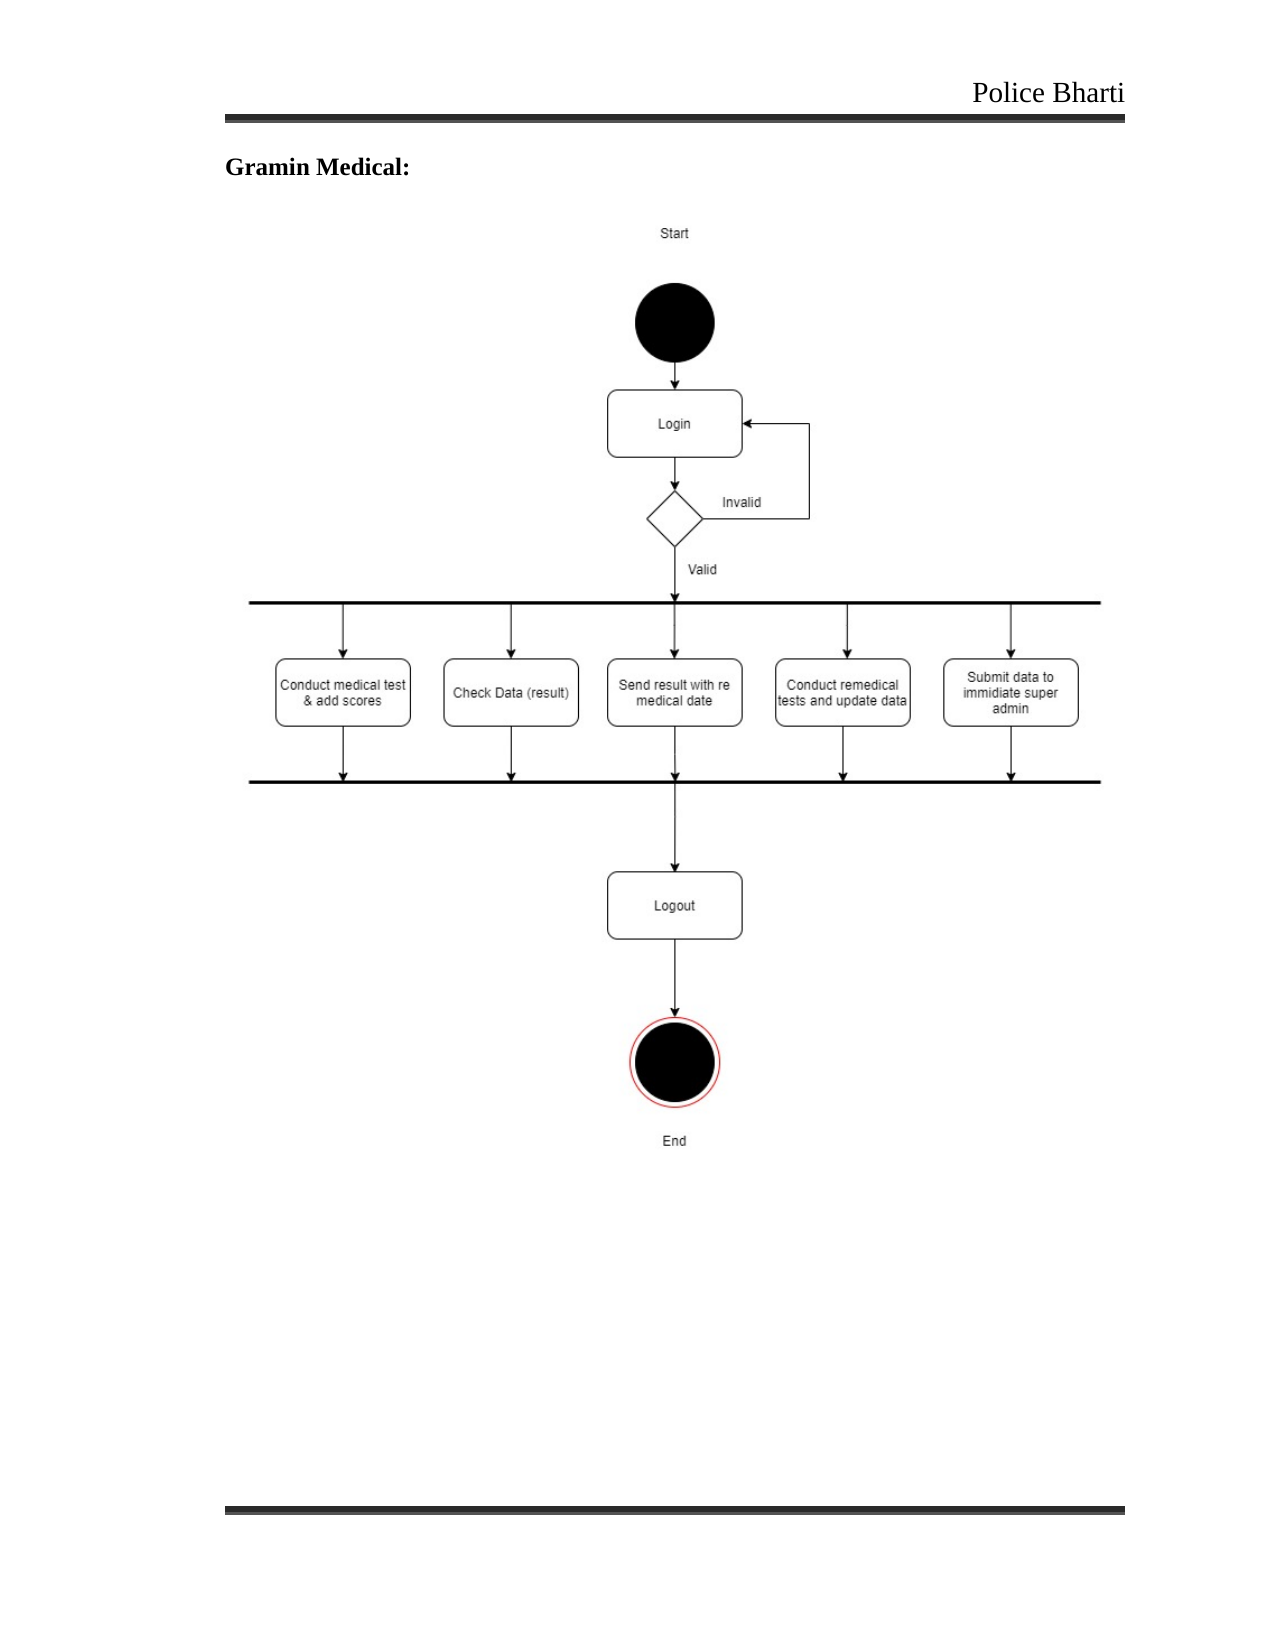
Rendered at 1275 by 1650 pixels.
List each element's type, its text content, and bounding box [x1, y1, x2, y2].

picture [225, 199, 1125, 1175]
text Gramin Medical: [225, 152, 1125, 181]
